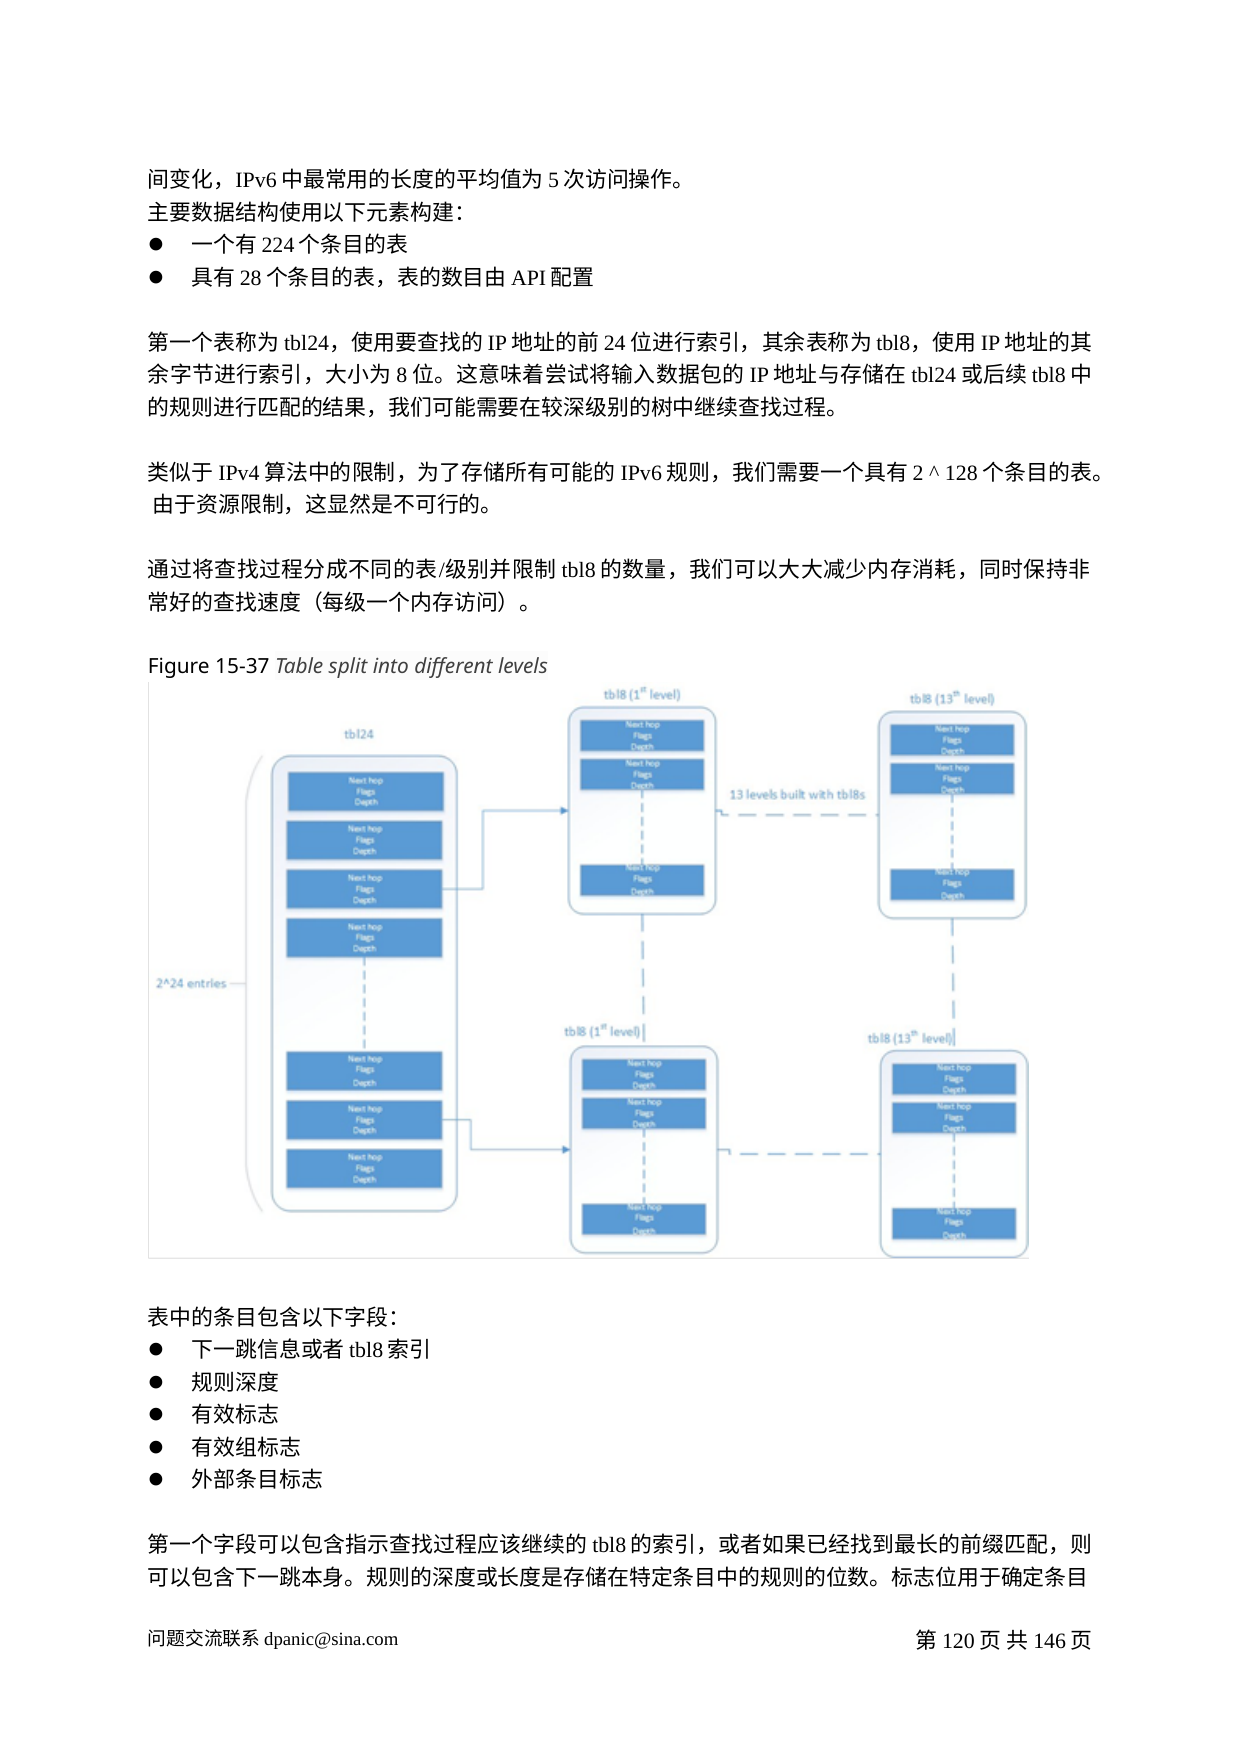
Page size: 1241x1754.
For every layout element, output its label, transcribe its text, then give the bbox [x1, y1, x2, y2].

text 通过将查找过程分成不同的表/级别并限制tbl8的数量，我们可以大大减少内存消耗，同时保持非常好的查找速度（每级一个内存访问）。 [148, 552, 1092, 617]
list 规则深度 [148, 1364, 1092, 1397]
text 第一个表称为tbl24，使用要查找的IP地址的前24位进行索引，其余表称为tbl8，使用IP地址的其余字节进行索引，大小为8位。这意味着尝试将输入数据包的IP地址与存储在tbl24或后续tbl8中的规则进行匹配的结果，我们可能需要在较深级别的树中继续查找过程。 [148, 324, 1092, 422]
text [148, 1527, 1092, 1592]
list 外部条目标志 [148, 1462, 1092, 1494]
list 有效标志 [148, 1397, 1092, 1429]
list 有效组标志 [148, 1429, 1092, 1462]
list 一个有224个条目的表 [148, 227, 1092, 259]
text 主要数据结构使用以下元素构建： [148, 194, 1092, 227]
text 类似于IPv4算法中的限制，为了存储所有可能的IPv6规则，我们需要一个具有2 ^ 128个条目的表。 由于资源限制，这显然是不可行的。 [148, 454, 1092, 519]
text 表中的条目包含以下字段： [148, 1299, 1092, 1332]
picture [147, 682, 1029, 1260]
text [148, 162, 1092, 194]
list 具有28个条目的表，表的数目由API配置 [148, 259, 1092, 292]
list 下一跳信息或者tbl8索引 [148, 1332, 1092, 1364]
